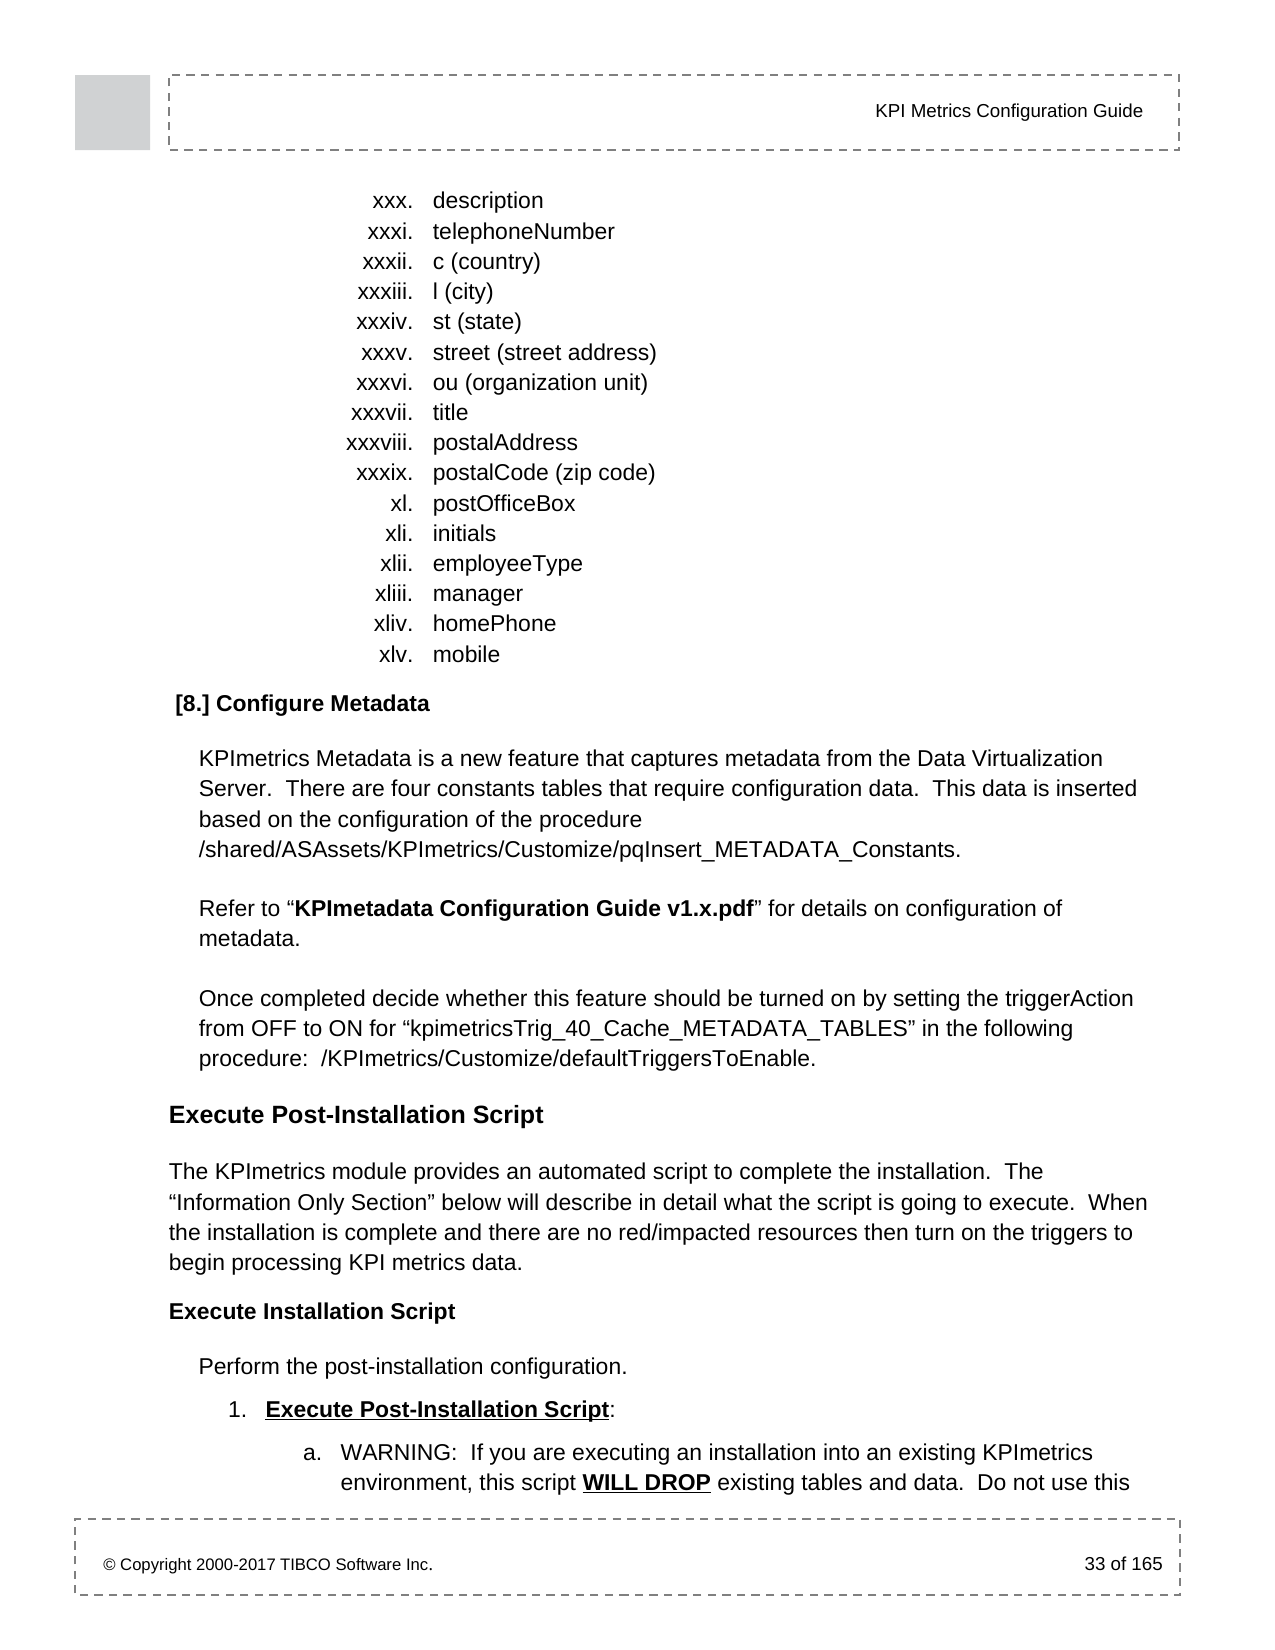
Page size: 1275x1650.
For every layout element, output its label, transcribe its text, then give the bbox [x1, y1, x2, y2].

list manager [413, 580, 1162, 607]
text KPImetrics Metadata is a new feature that captures metadata from the Data Virtualization Server. There are four constants tables that require configuration data. This data is inserted based on the configuration of the procedure /shared/ASAssets/KPImetrics/Customize/pqInsert_METADATA_Constants. [199, 745, 1162, 862]
text The KPImetrics module provides an automated script to complete the installation. The “Information Only Section” below will describe in detail what the script is going to execute. When the installation is complete and there are no red/impacted resources then turn on the triggers to begin processing KPI metrics data. [169, 1158, 1162, 1275]
list title [413, 399, 1162, 425]
list description [413, 187, 1162, 214]
subtitle Execute Installation Script [169, 1298, 1162, 1324]
list postOfficeBox [413, 489, 1162, 516]
list c (country) [413, 248, 1162, 274]
subtitle [8.] Configure Metadata [169, 689, 1162, 716]
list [303, 1439, 1162, 1495]
list postalAddress [413, 429, 1162, 456]
list ou (organization unit) [413, 369, 1162, 395]
list mobile [413, 641, 1162, 667]
list st (state) [413, 308, 1162, 335]
subtitle Execute Post-Installation Script [169, 1100, 1162, 1129]
list homePhone [413, 610, 1162, 637]
list initials [413, 520, 1162, 546]
list telephoneNumber [413, 218, 1162, 244]
text Once completed decide whether this feature should be turned on by setting the triggerAction from OFF to ON for “kpimetricsTrig_40_Cache_METADATA_TABLES” in the following procedure: /KPImetrics/Customize/defaultTriggersToEnable. [199, 985, 1162, 1071]
list postalCode (zip code) [413, 459, 1162, 486]
text Refer to “KPImetadata Configuration Guide v1.x.pdf” for details on configuration of metadata. [199, 895, 1162, 952]
list l (city) [413, 278, 1162, 304]
list employeeType [413, 550, 1162, 576]
text Perform the post-installation configuration. [198, 1353, 1162, 1380]
list street (street address) [413, 338, 1162, 365]
list Execute Post-Installation Script: [228, 1396, 1162, 1422]
